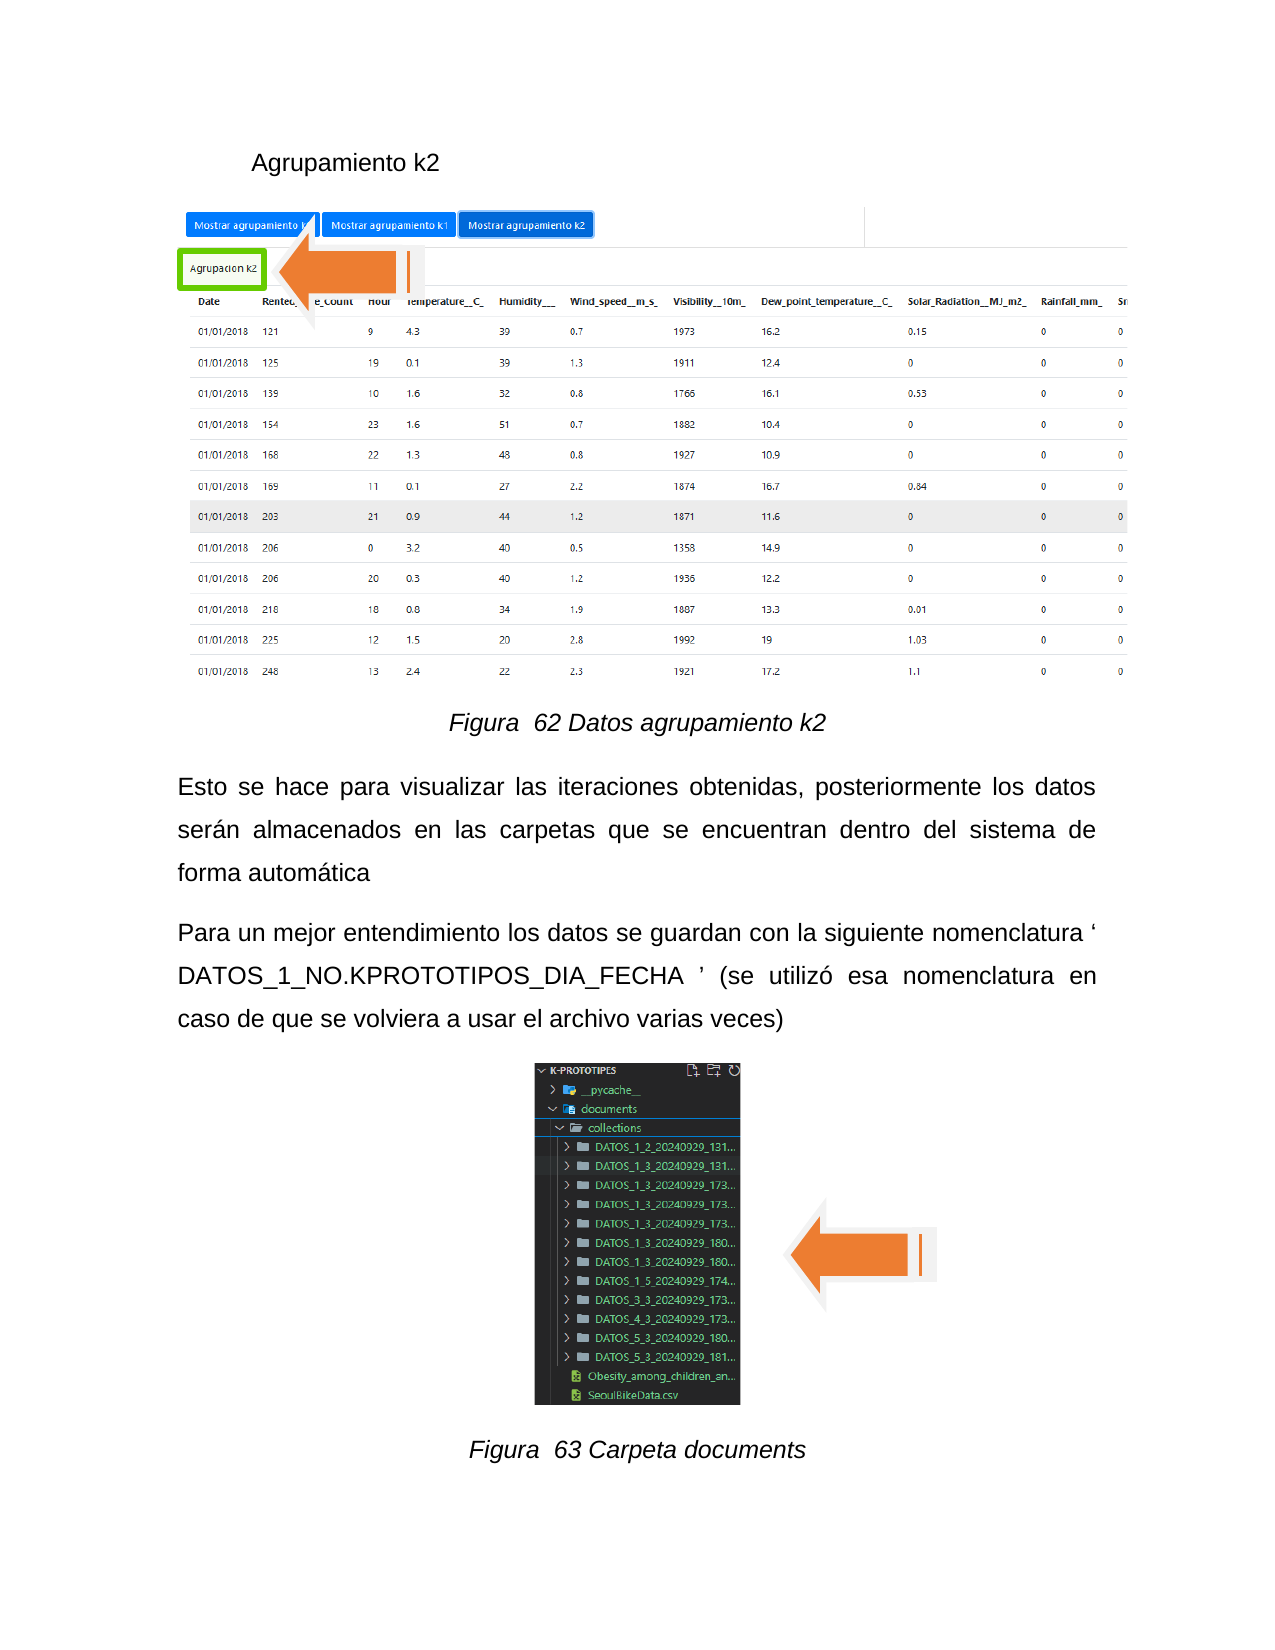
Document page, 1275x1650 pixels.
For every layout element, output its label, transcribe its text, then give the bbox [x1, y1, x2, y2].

picture [183, 254, 261, 285]
picture [534, 1063, 741, 1405]
text Agrupamiento k2 [177, 148, 1098, 176]
text Figura 63 Carpeta documents [177, 1435, 1098, 1464]
text Para un mejor entendimiento los datos se guardan con la siguiente nomenclatura ‘ DATOS_1_NO.KPROTOTIPOS_DIA_FECHA ’ (se utilizó esa nomenclatura en caso de que se volviera a usar el archivo varias veces) [177, 918, 1098, 1033]
text Esto se hace para visualizar las iteraciones obtenidas, posteriormente los datos serán almacenados en las carpetas que se encuentran dentro del sistema de forma automática [177, 772, 1098, 887]
picture [177, 207, 1128, 677]
text Figura 62 Datos agrupamiento k2 [177, 708, 1098, 736]
